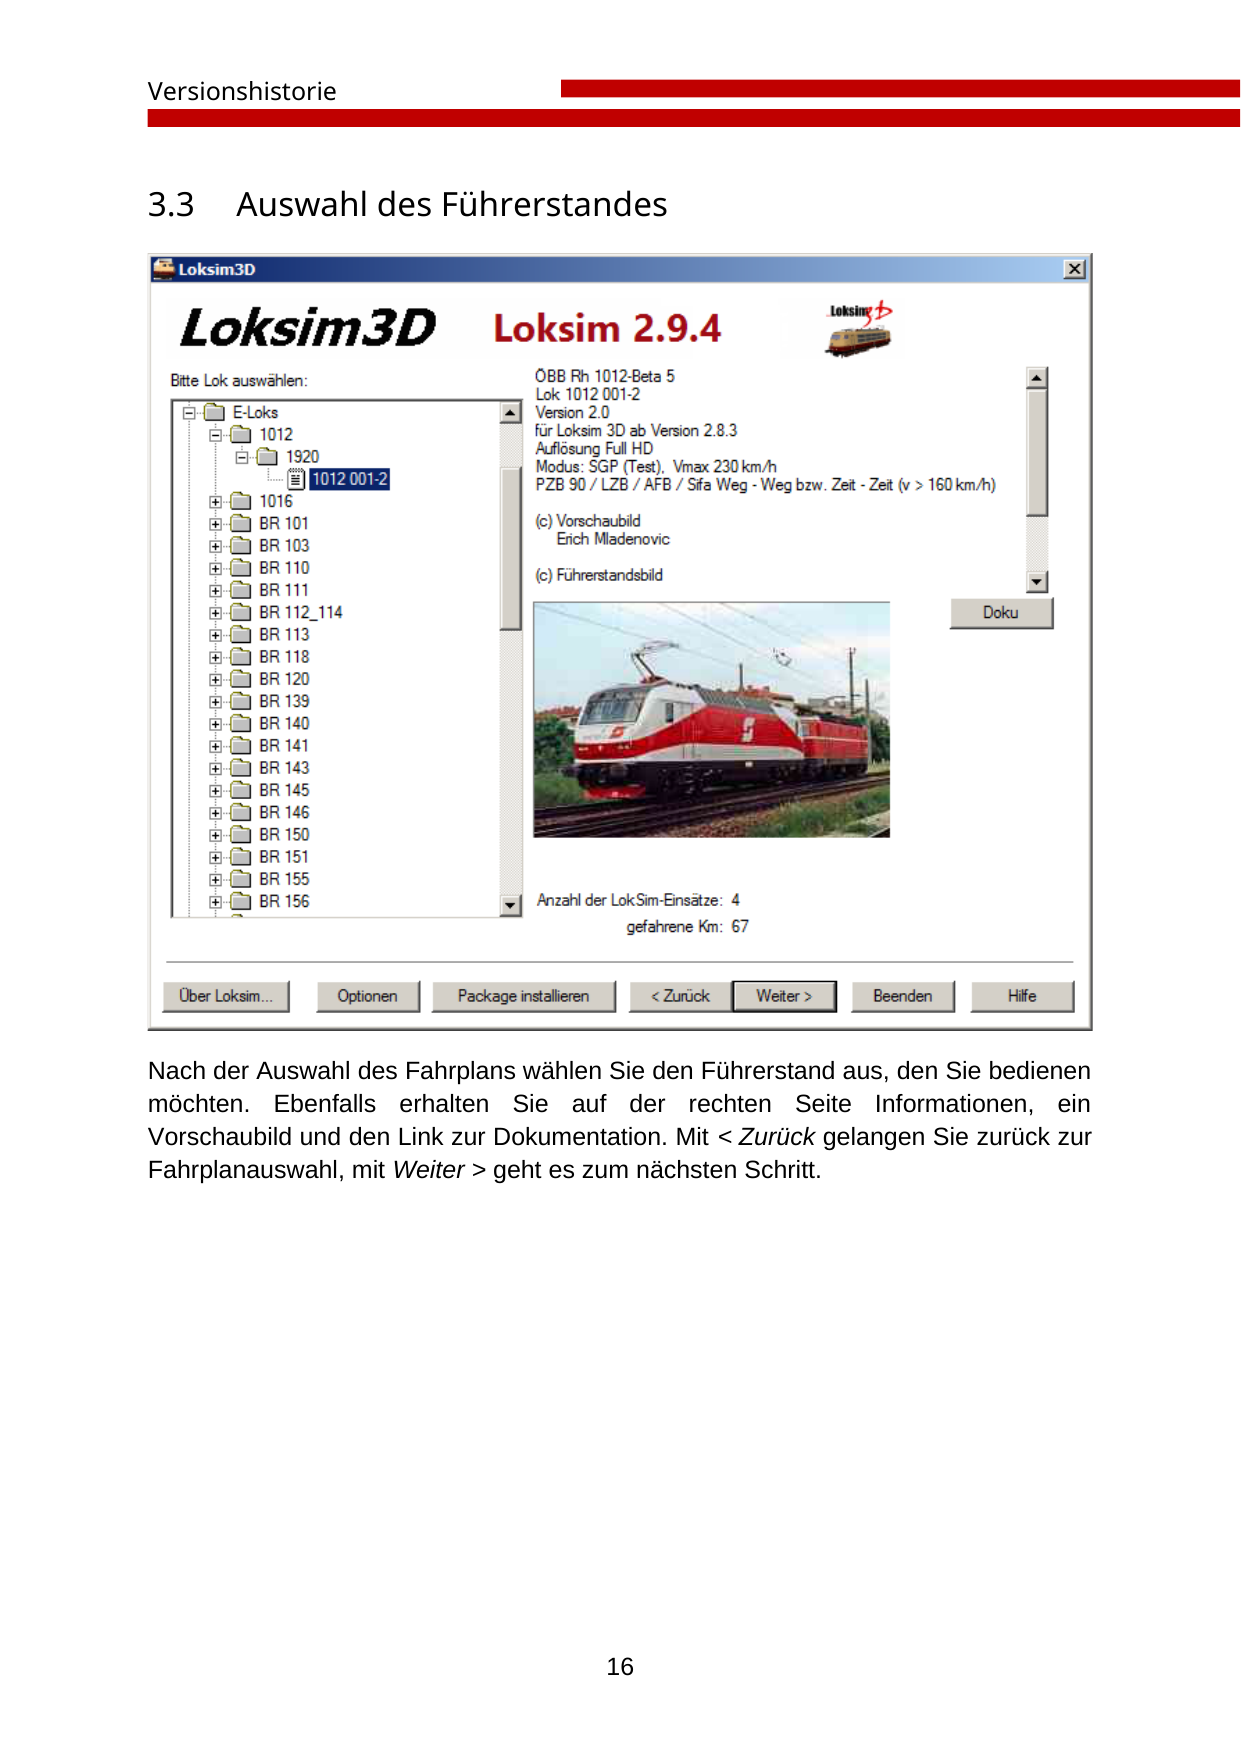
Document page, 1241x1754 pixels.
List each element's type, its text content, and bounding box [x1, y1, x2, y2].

subtitle Auswahl des Führerstandes [148, 181, 1093, 226]
text Nach der Auswahl des Fahrplans wählen Sie den Führerstand aus, den Sie bedienen möchten. Ebenfalls erhalten Sie auf der rechten Seite Informationen, ein Vorschaubild und den Link zur Dokumentation. Mit < Zurück gelangen Sie zurück zur Fahrplanauswahl, mit Weiter > geht es zum nächsten Schritt. [148, 1056, 1093, 1184]
picture [147, 253, 1093, 1031]
